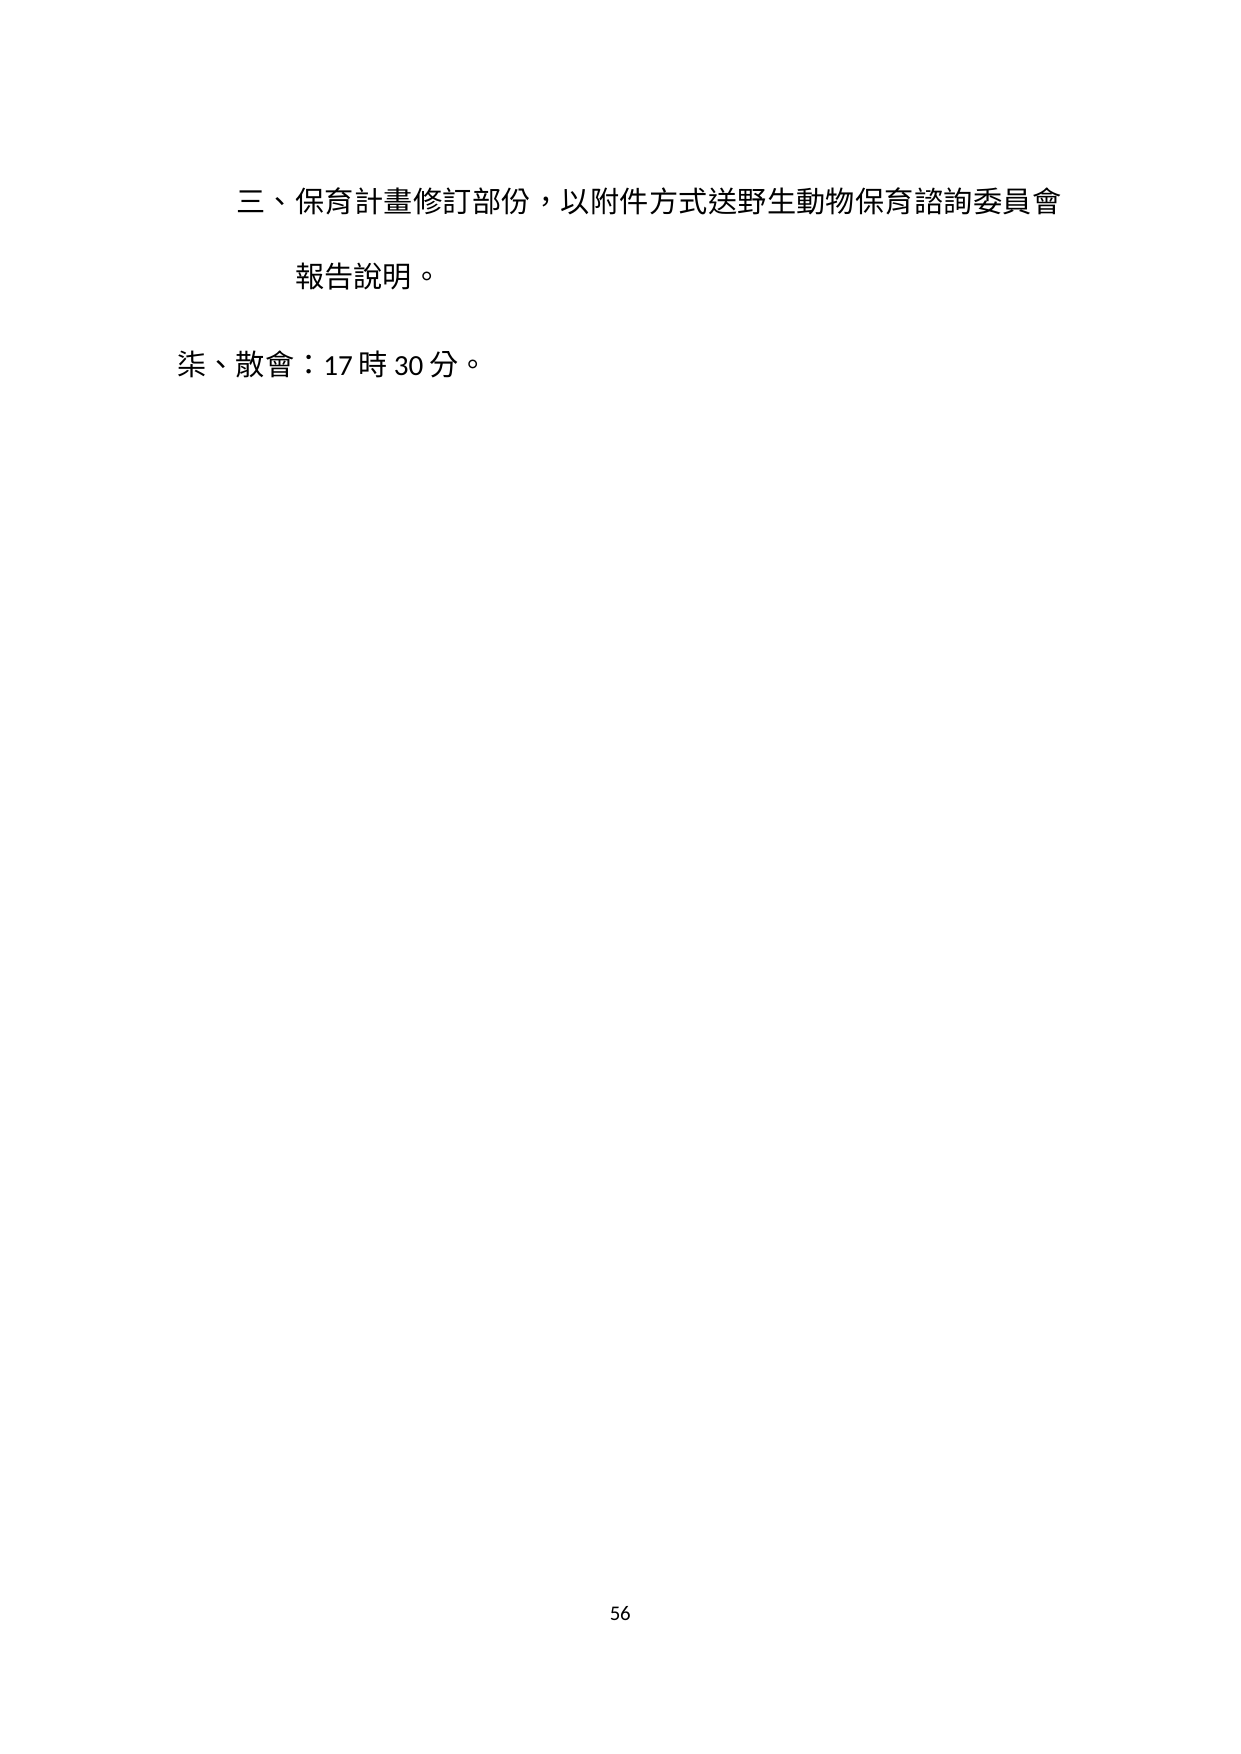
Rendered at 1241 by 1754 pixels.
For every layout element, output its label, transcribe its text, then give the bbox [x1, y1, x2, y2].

text 三、保育計畫修訂部份，以附件方式送野生動物保育諮詢委員會報告說明。 [236, 162, 1063, 312]
text 柒、散會：17時30分。 [177, 325, 1063, 400]
